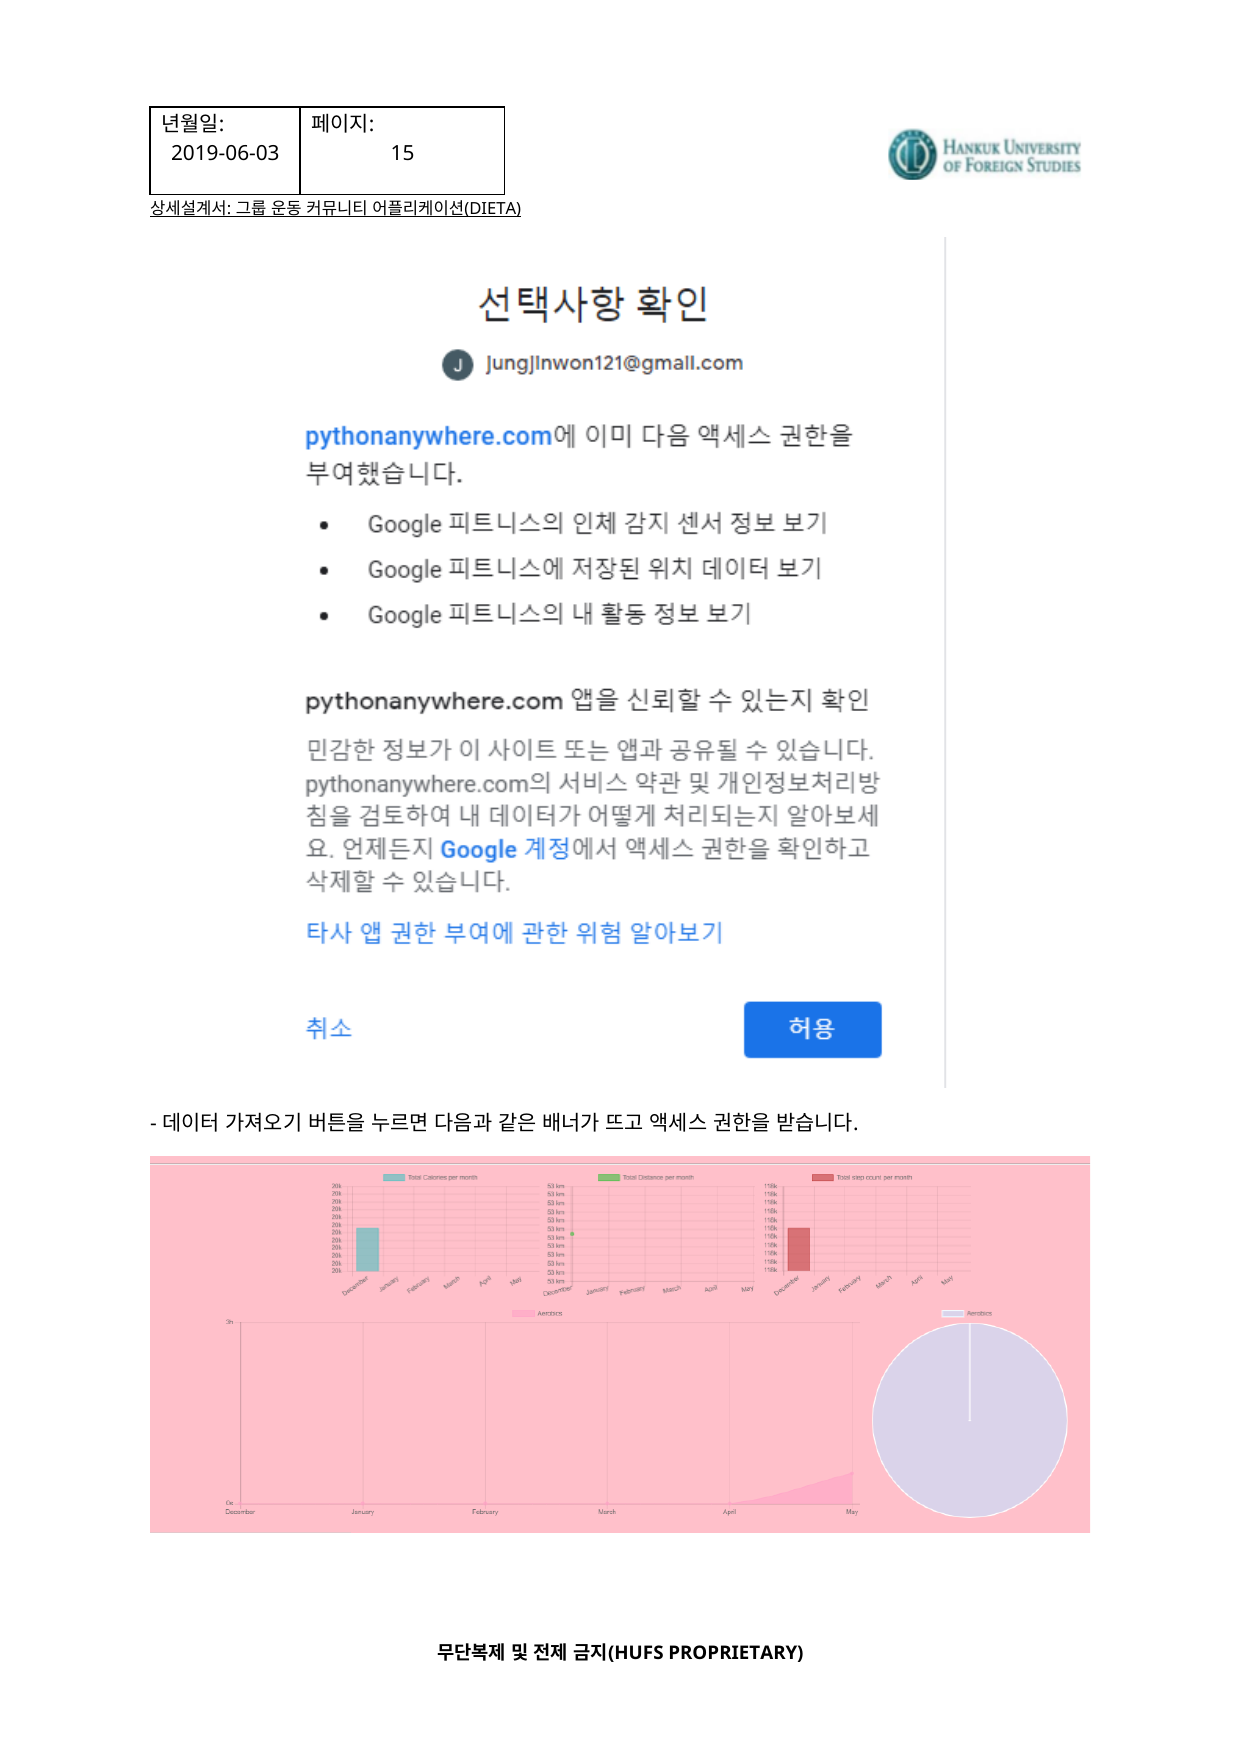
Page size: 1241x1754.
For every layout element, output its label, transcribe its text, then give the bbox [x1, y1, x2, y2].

picture [275, 237, 965, 1088]
picture [879, 121, 1082, 180]
text - 데이터 가져오기 버튼을 누르면 다음과 같은 배너가 뜨고 액세스 권한을 받습니다. [150, 1107, 1090, 1137]
picture [150, 1156, 1091, 1533]
